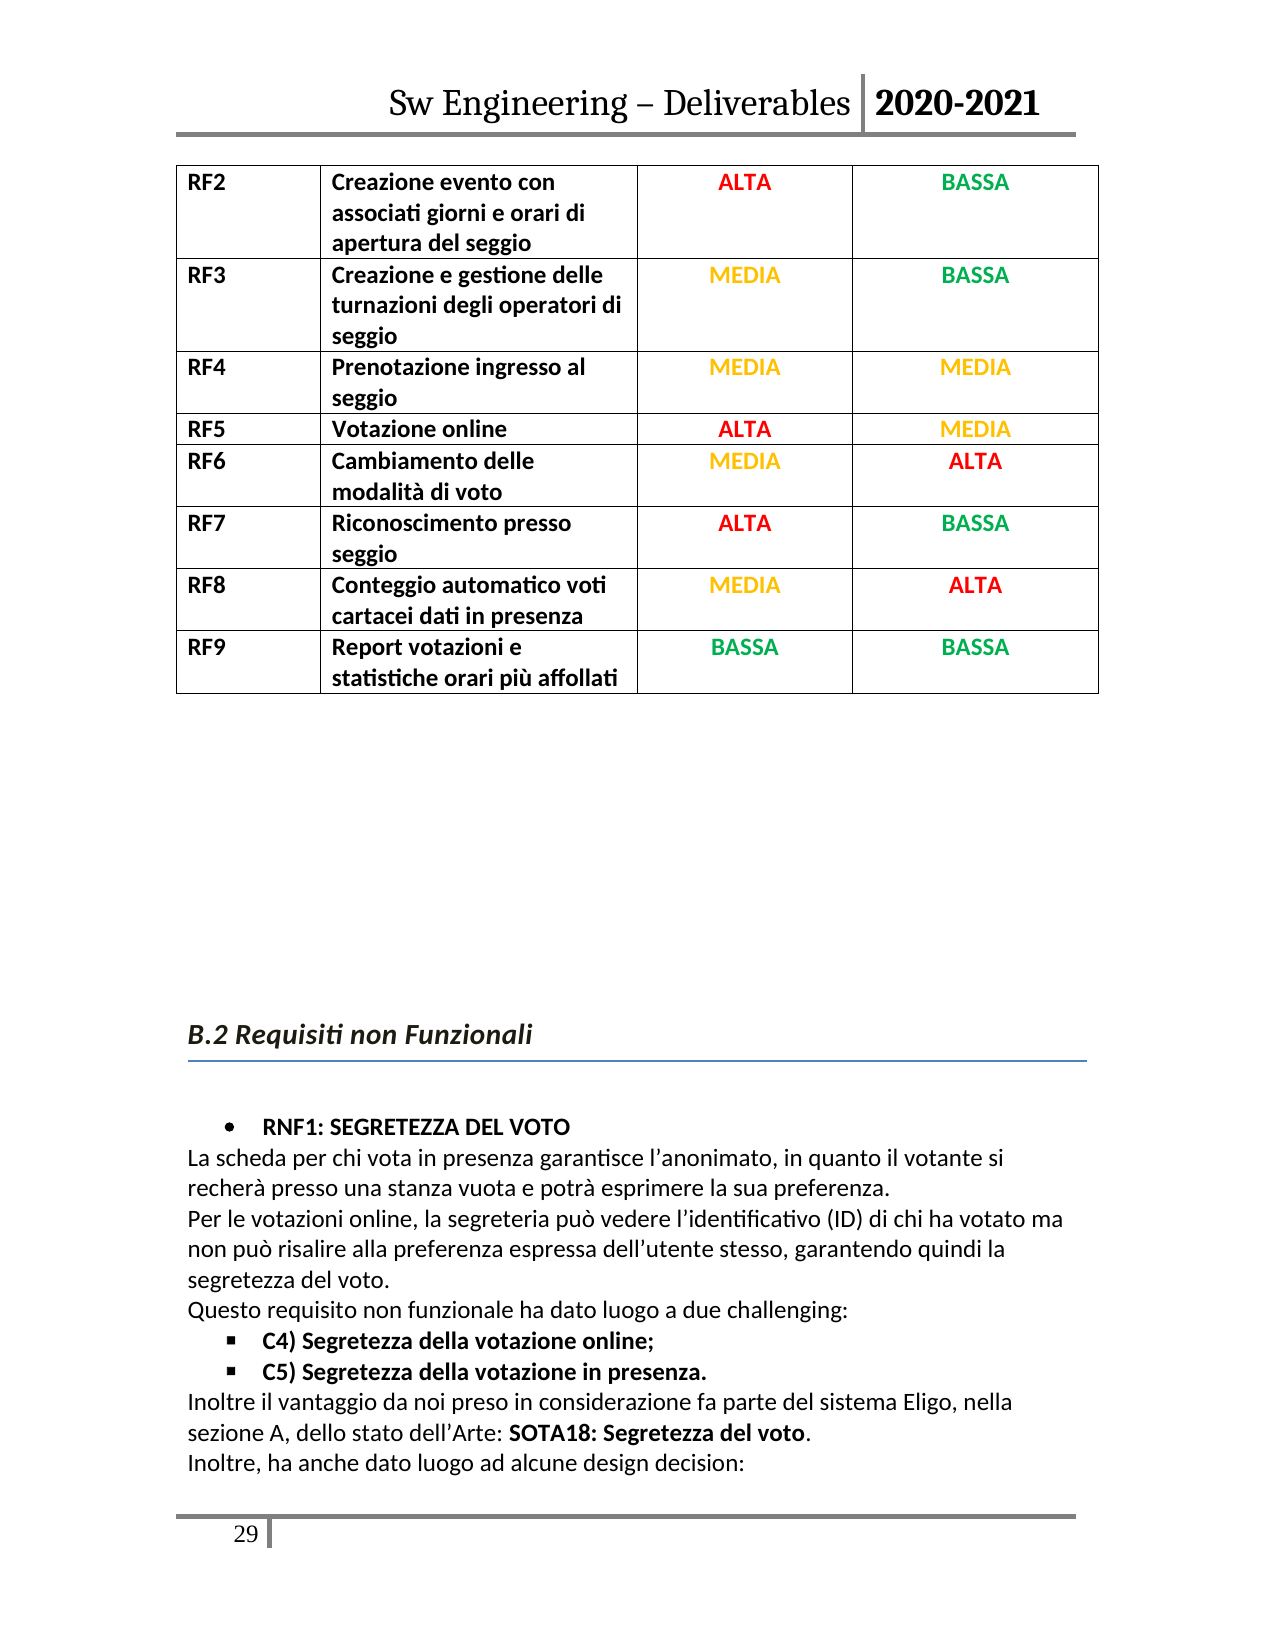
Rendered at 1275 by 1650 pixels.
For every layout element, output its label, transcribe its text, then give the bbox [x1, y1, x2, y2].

table_cell MEDIA [638, 445, 852, 506]
list C4) Segretezza della votazione online; [225, 1325, 1087, 1356]
table_cell Votazione online [321, 414, 637, 444]
list RNF1: SEGRETEZZA DEL VOTO [225, 1111, 1087, 1142]
text Questo requisito non funzionale ha dato luogo a due challenging: [187, 1294, 1087, 1325]
table_cell RF3 [177, 259, 320, 351]
text La scheda per chi vota in presenza garantisce l’anonimato, in quanto il votante si recherà presso una stanza vuota e potrà esprimere la sua preferenza. [187, 1142, 1087, 1203]
table_cell MEDIA [638, 569, 852, 630]
list C5) Segretezza della votazione in presenza. [225, 1356, 1087, 1386]
title B.2 Requisiti non Funzionali [187, 1016, 1087, 1062]
table_cell RF7 [177, 507, 320, 568]
table_cell MEDIA [638, 259, 852, 351]
table_cell RF2 [177, 166, 320, 258]
text Inoltre, ha anche dato luogo ad alcune design decision: [187, 1447, 1087, 1478]
table_cell ALTA [638, 507, 852, 568]
table_cell ALTA [853, 445, 1098, 506]
table_cell RF5 [177, 414, 320, 444]
table_cell ALTA [638, 166, 852, 258]
table_cell MEDIA [853, 414, 1098, 444]
table_cell BASSA [638, 631, 852, 692]
table_cell MEDIA [853, 352, 1098, 413]
table_cell RF4 [177, 352, 320, 413]
table_cell RF9 [177, 631, 320, 692]
table_cell BASSA [853, 507, 1098, 568]
text Per le votazioni online, la segreteria può vedere l’identificativo (ID) di chi ha votato ma non può risalire alla preferenza espressa dell’utente stesso, garantendo quindi la segretezza del voto. [187, 1203, 1087, 1294]
text Inoltre il vantaggio da noi preso in considerazione fa parte del sistema Eligo, nella sezione A, dello stato dell’Arte: SOTA18: Segretezza del voto. [187, 1386, 1087, 1447]
table_cell Conteggio automatico voti cartacei dati in presenza [321, 569, 637, 630]
table_cell Prenotazione ingresso al seggio [321, 352, 637, 413]
table_cell Creazione e gestione delle turnazioni degli operatori di seggio [321, 259, 637, 351]
table_cell Creazione evento con associati giorni e orari di apertura del seggio [321, 166, 637, 258]
table_cell Riconoscimento presso seggio [321, 507, 637, 568]
table_cell RF8 [177, 569, 320, 630]
table_cell Report votazioni e statistiche orari più affollati [321, 631, 637, 692]
table_cell BASSA [853, 259, 1098, 351]
table_cell ALTA [638, 414, 852, 444]
table_cell ALTA [853, 569, 1098, 630]
table_cell BASSA [853, 166, 1098, 258]
table_cell MEDIA [638, 352, 852, 413]
table_cell RF6 [177, 445, 320, 506]
table_cell BASSA [853, 631, 1098, 692]
table_cell Cambiamento delle modalità di voto [321, 445, 637, 506]
